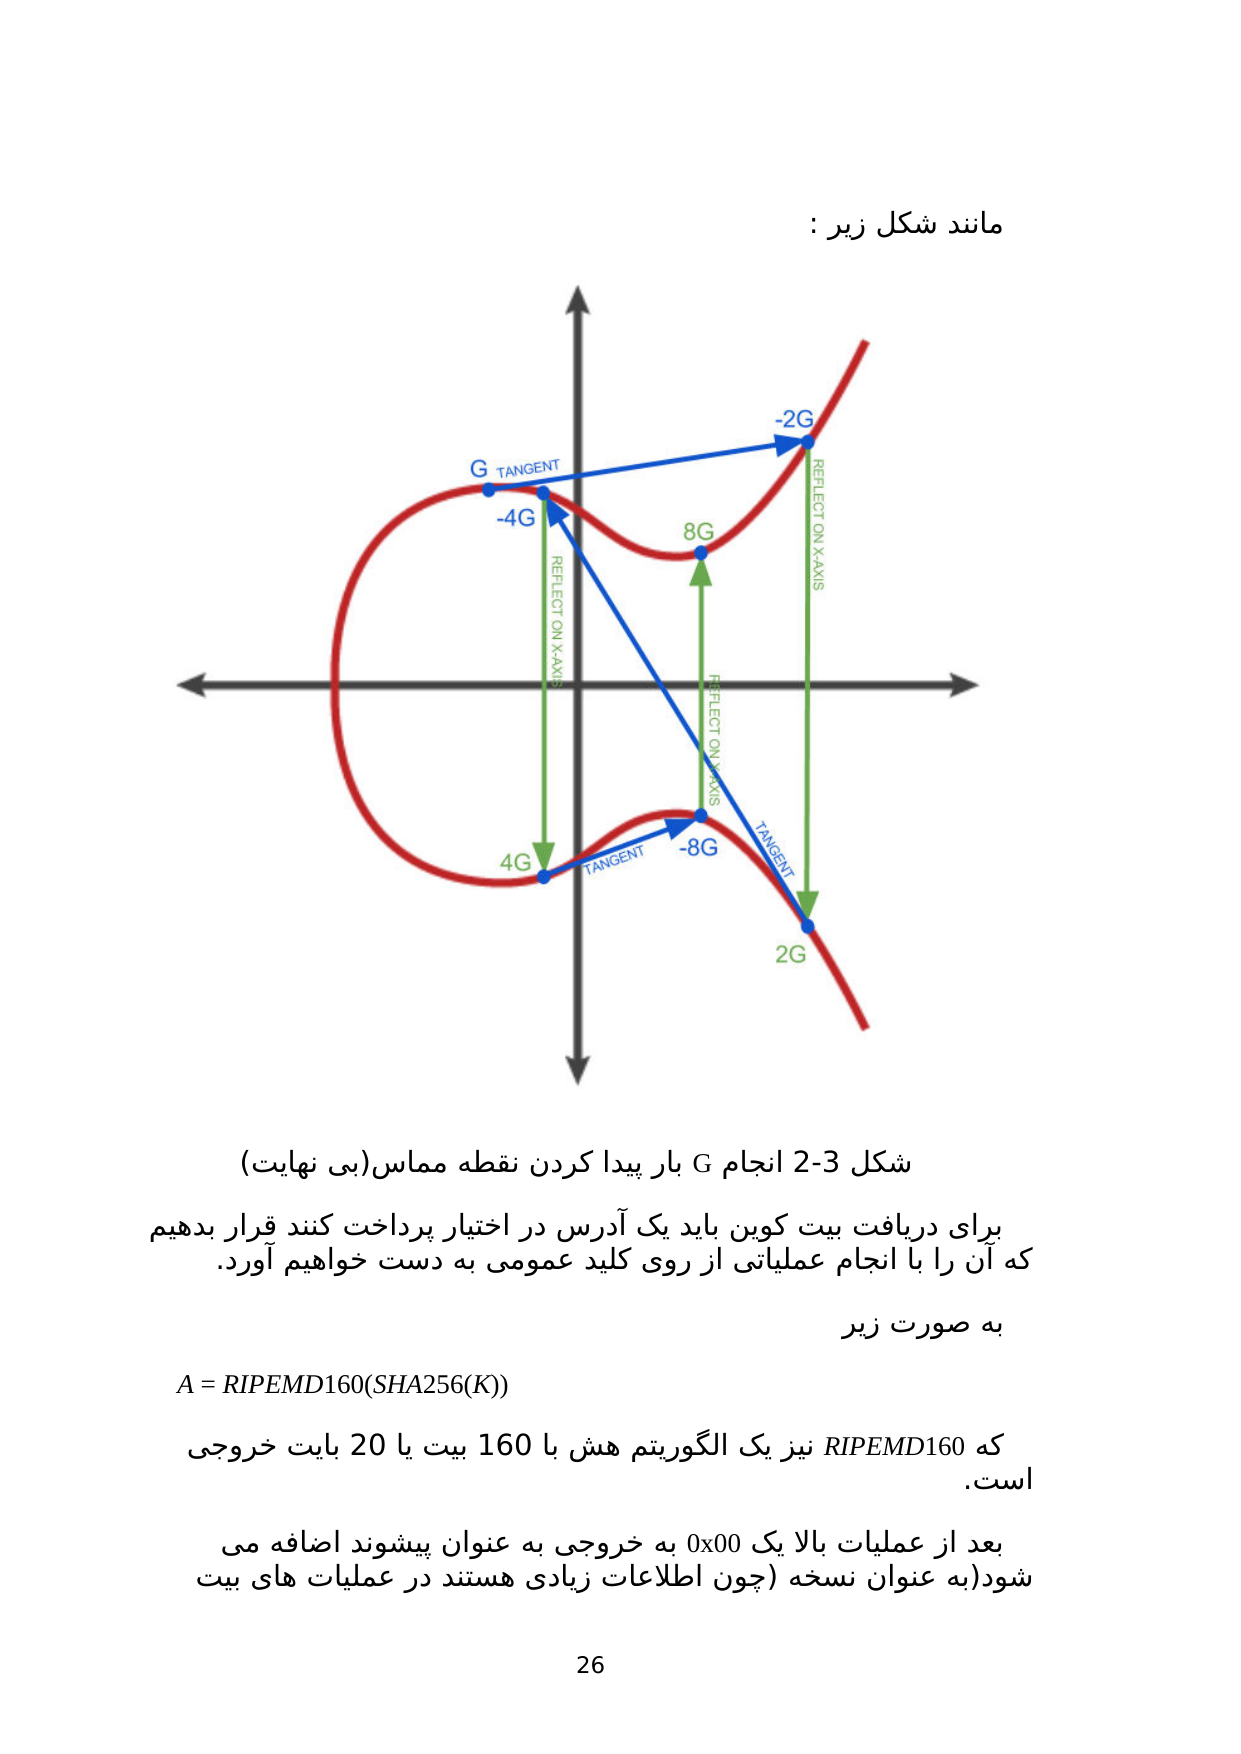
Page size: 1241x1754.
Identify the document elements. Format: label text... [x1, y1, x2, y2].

text که RIPEMD160 نیز یک الگوریتم هش با 160 بیت یا 20 بایت خروجی است. [148, 1428, 1033, 1496]
text شکل 3-2 انجام G بار پیدا کردن نقطه مماس(بی نهایت) [148, 1145, 1033, 1179]
text A = RIPEMD160(SHA256(K)) [148, 1368, 1033, 1399]
text مانند شکل زیر : [148, 207, 1033, 241]
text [148, 1526, 1033, 1593]
text برای دریافت بیت کوین باید یک آدرس در اختیار پرداخت کنند قرار بدهیم که آن را با انجام عملیاتی از روی کلید عمومی به دست خواهیم آورد. [148, 1208, 1033, 1276]
text به صورت زیر [148, 1305, 1033, 1339]
